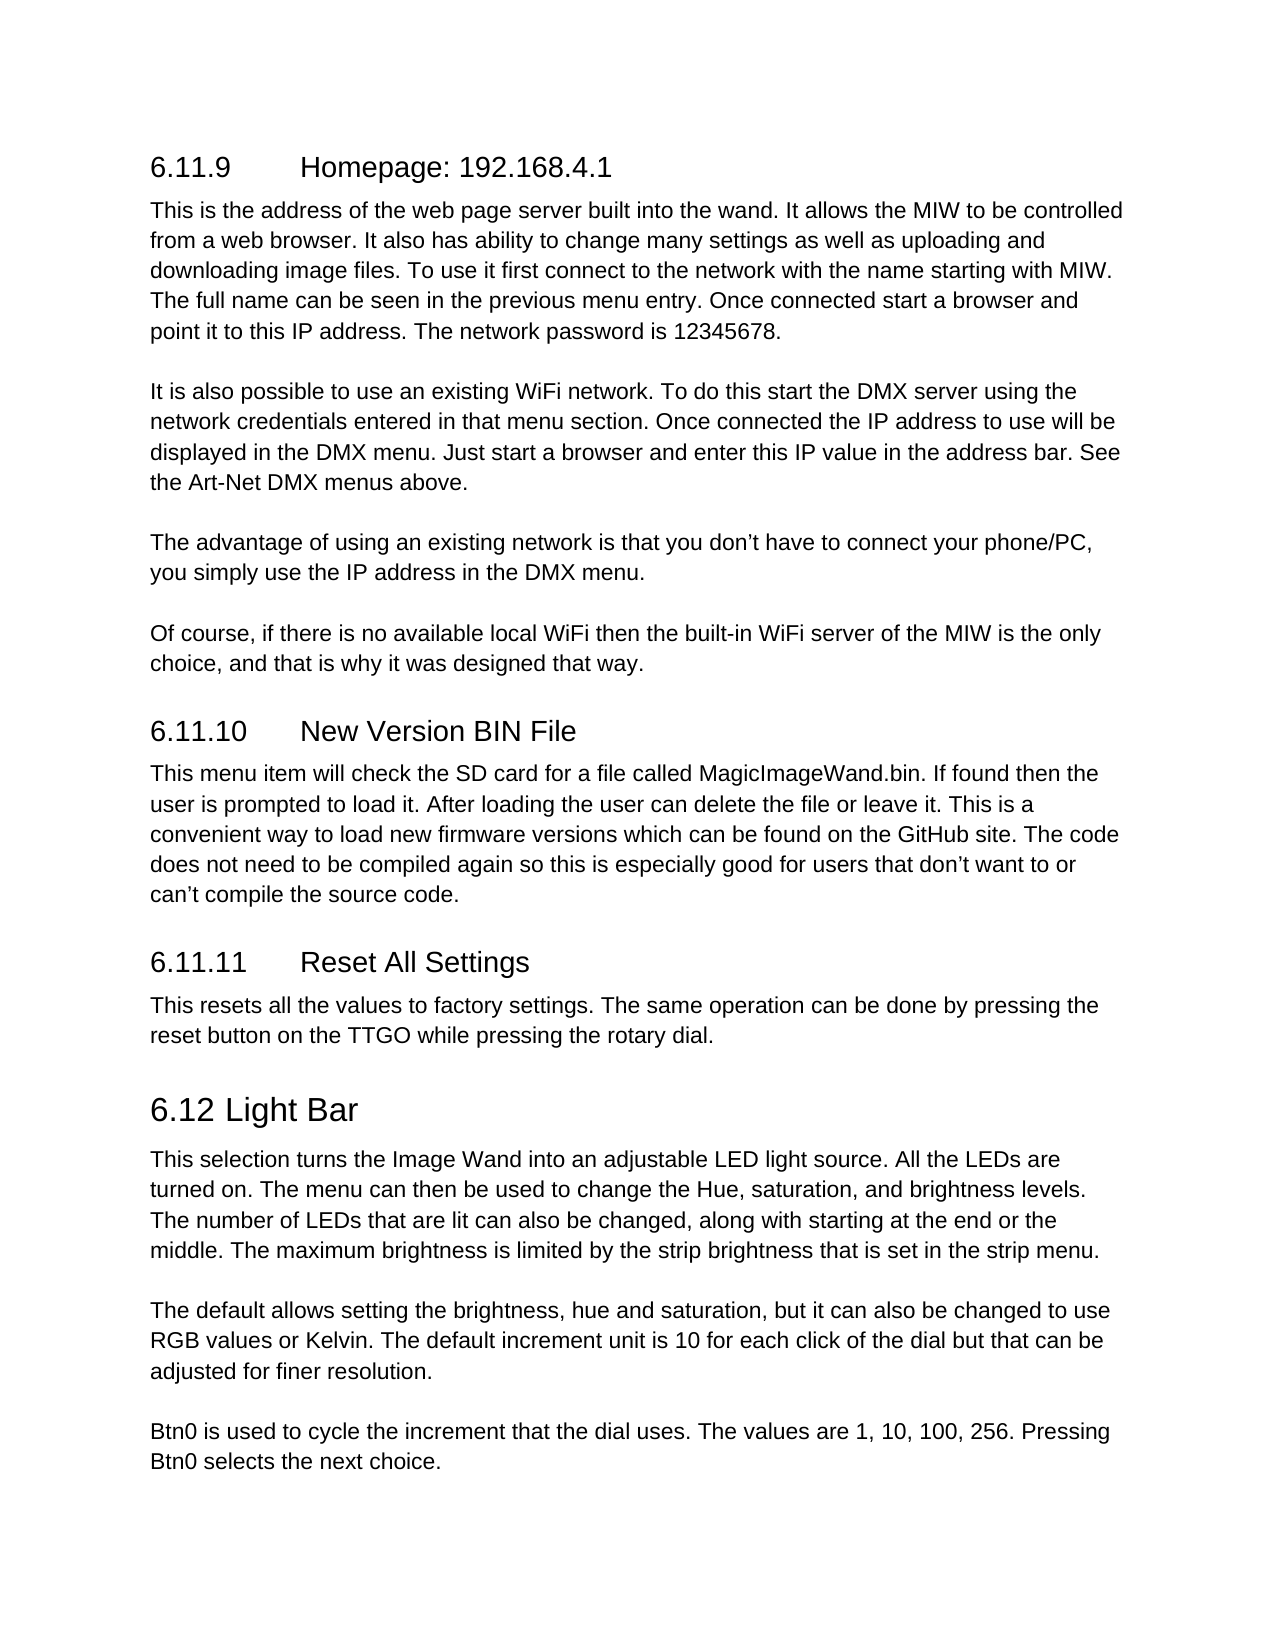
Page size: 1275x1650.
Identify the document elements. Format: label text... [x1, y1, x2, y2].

subtitle New Version BIN File [150, 713, 1125, 747]
subtitle Reset All Settings [150, 945, 1125, 978]
subtitle Homepage: 192.168.4.1 [150, 150, 1125, 183]
text Btn0 is used to cycle the increment that the dial uses. The values are 1, 10, 100, 256. Pressing Btn0 selects the next choice. [150, 1418, 1125, 1475]
text This resets all the values to factory settings. The same operation can be done by pressing the reset button on the TTGO while pressing the rotary dial. [150, 992, 1125, 1048]
subtitle Light Bar [150, 1089, 1125, 1128]
text This is the address of the web page server built into the wand. It allows the MIW to be controlled from a web browser. It also has ability to change many settings as well as uploading and downloading image files. To use it first connect to the network with the name starting with MIW. The full name can be seen in the previous menu entry. Once connected start a browser and point it to this IP address. The network password is 12345678. [150, 197, 1125, 344]
text This selection turns the Image Wand into an adjustable LED light source. All the LEDs are turned on. The menu can then be used to change the Hue, saturation, and brightness levels. The number of LEDs that are lit can also be changed, along with starting at the end or the middle. The maximum brightness is limited by the strip brightness that is set in the strip menu. [150, 1146, 1125, 1263]
text Of course, if there is no available local WiFi then the built-in WiFi server of the MIW is the only choice, and that is why it was designed that way. [150, 620, 1125, 676]
text This menu item will check the SD card for a file called MagicImageWand.bin. If found then the user is prompted to load it. After loading the user can delete the file or leave it. This is a convenient way to load new firmware versions which can be found on the GitHub site. The code does not need to be compiled again so this is especially good for users that don’t want to or can’t compile the source code. [150, 760, 1125, 908]
text It is also possible to use an existing WiFi network. To do this start the DMX server using the network credentials entered in that menu section. Once connected the IP address to use will be displayed in the DMX menu. Just start a browser and enter this IP value in the address bar. See the Art-Net DMX menus above. [150, 378, 1125, 495]
text The default allows setting the brightness, hue and saturation, but it can also be changed to use RGB values or Kelvin. The default increment unit is 10 for each click of the dial but that can be adjusted for finer resolution. [150, 1297, 1125, 1384]
text The advantage of using an existing network is that you don’t have to connect your phone/PC, you simply use the IP address in the DMX menu. [150, 529, 1125, 586]
